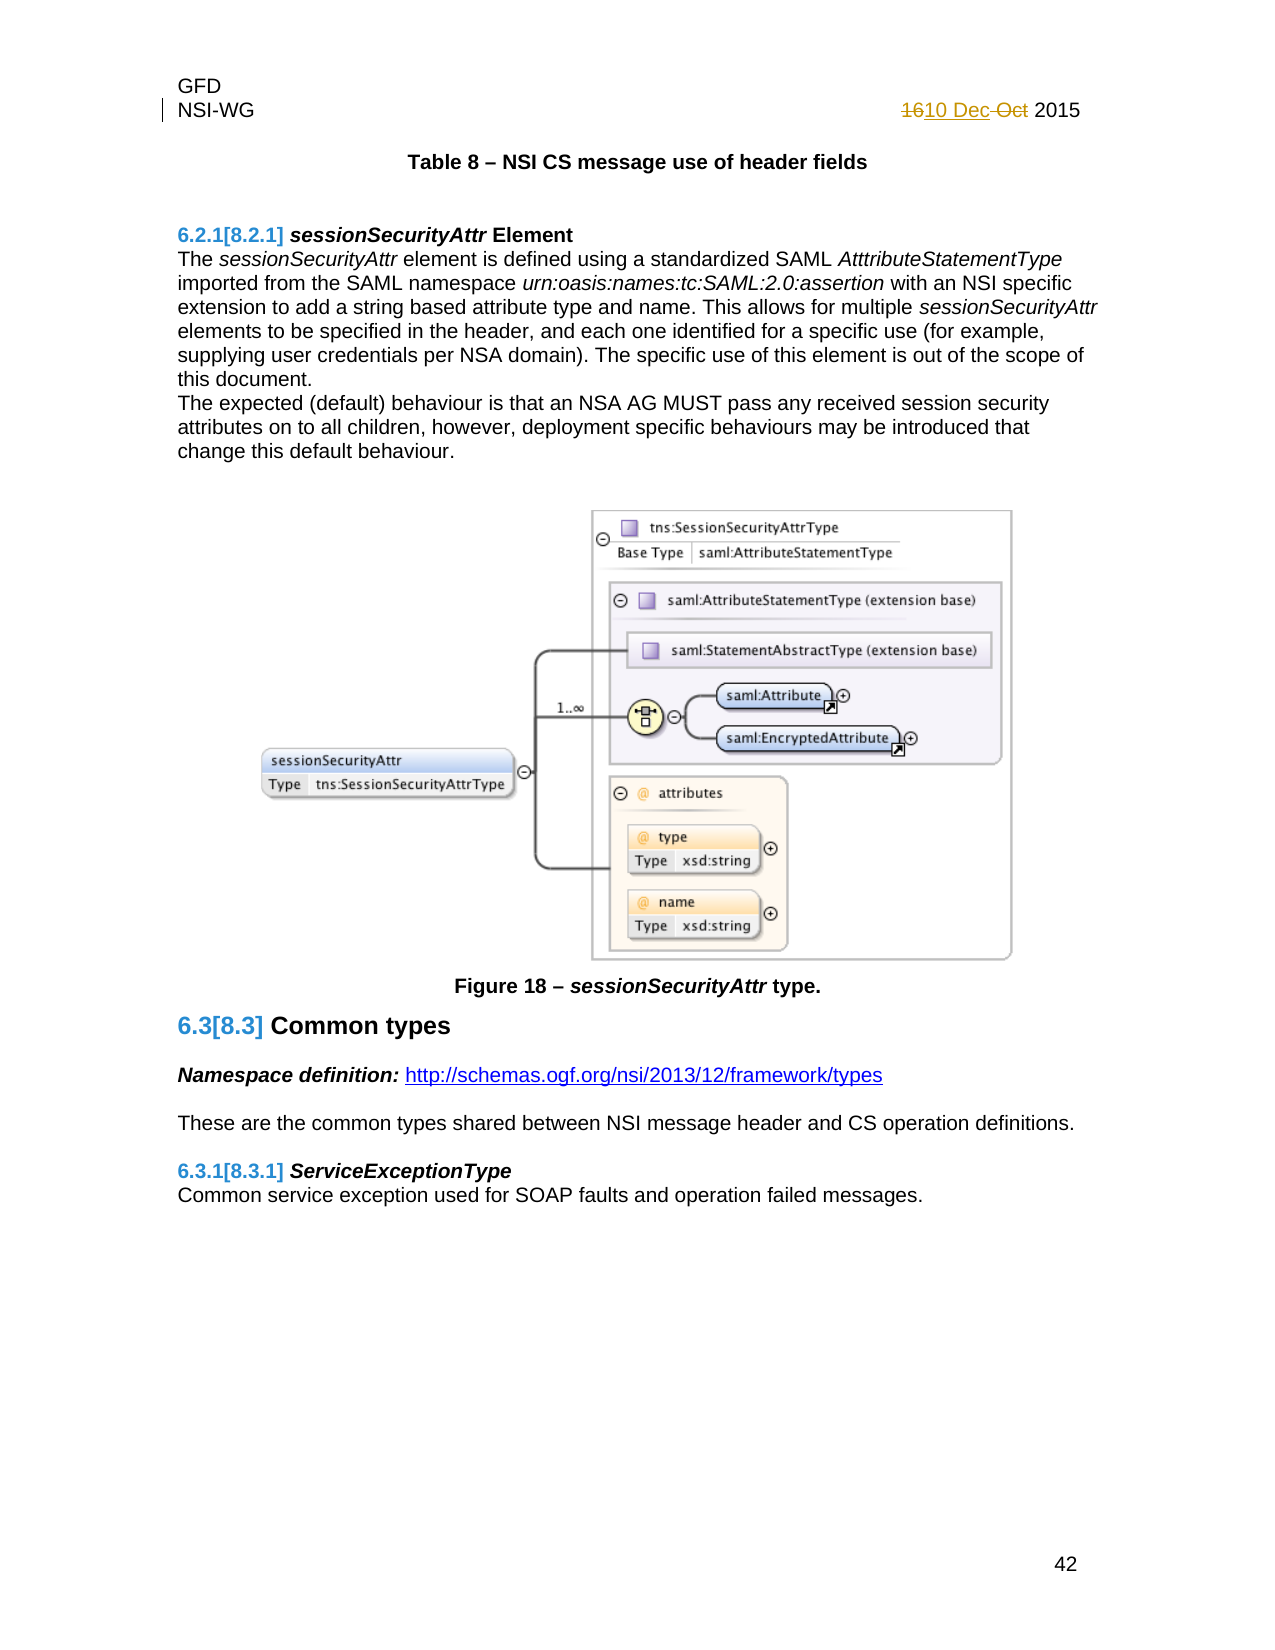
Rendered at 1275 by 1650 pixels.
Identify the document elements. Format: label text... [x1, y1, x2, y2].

text Common service exception used for SOAP faults and operation failed messages. [177, 1183, 1098, 1207]
subtitle sessionSecurityAttr Element [177, 223, 1098, 247]
text These are the common types shared between NSI message header and CS operation definitions. [177, 1111, 1098, 1135]
subtitle ServiceExceptionType [177, 1159, 1098, 1183]
subtitle Common types [177, 1011, 1098, 1039]
text The expected (default) behaviour is that an NSA AG MUST pass any received session security attributes on to all children, however, deployment specific behaviours may be introduced that change this default behaviour. [177, 391, 1098, 462]
text Namespace definition: http://schemas.ogf.org/nsi/2013/12/framework/types [177, 1063, 1098, 1087]
text The sessionSecurityAttr element is defined using a standardized SAML AtttributeStatementType imported from the SAML namespace urn:oasis:names:tc:SAML:2.0:assertion with an NSI specific extension to add a string based attribute type and name. This allows for multiple sessionSecurityAttr elements to be specified in the header, and each one identified for a specific use (for example, supplying user credentials per NSA domain). The specific use of this element is out of the scope of this document. [177, 247, 1098, 391]
picture [261, 510, 1014, 962]
text Table 8 – NSI CS message use of header fields [177, 150, 1098, 174]
text Figure 18 – sessionSecurityAttr type. [177, 974, 1098, 998]
